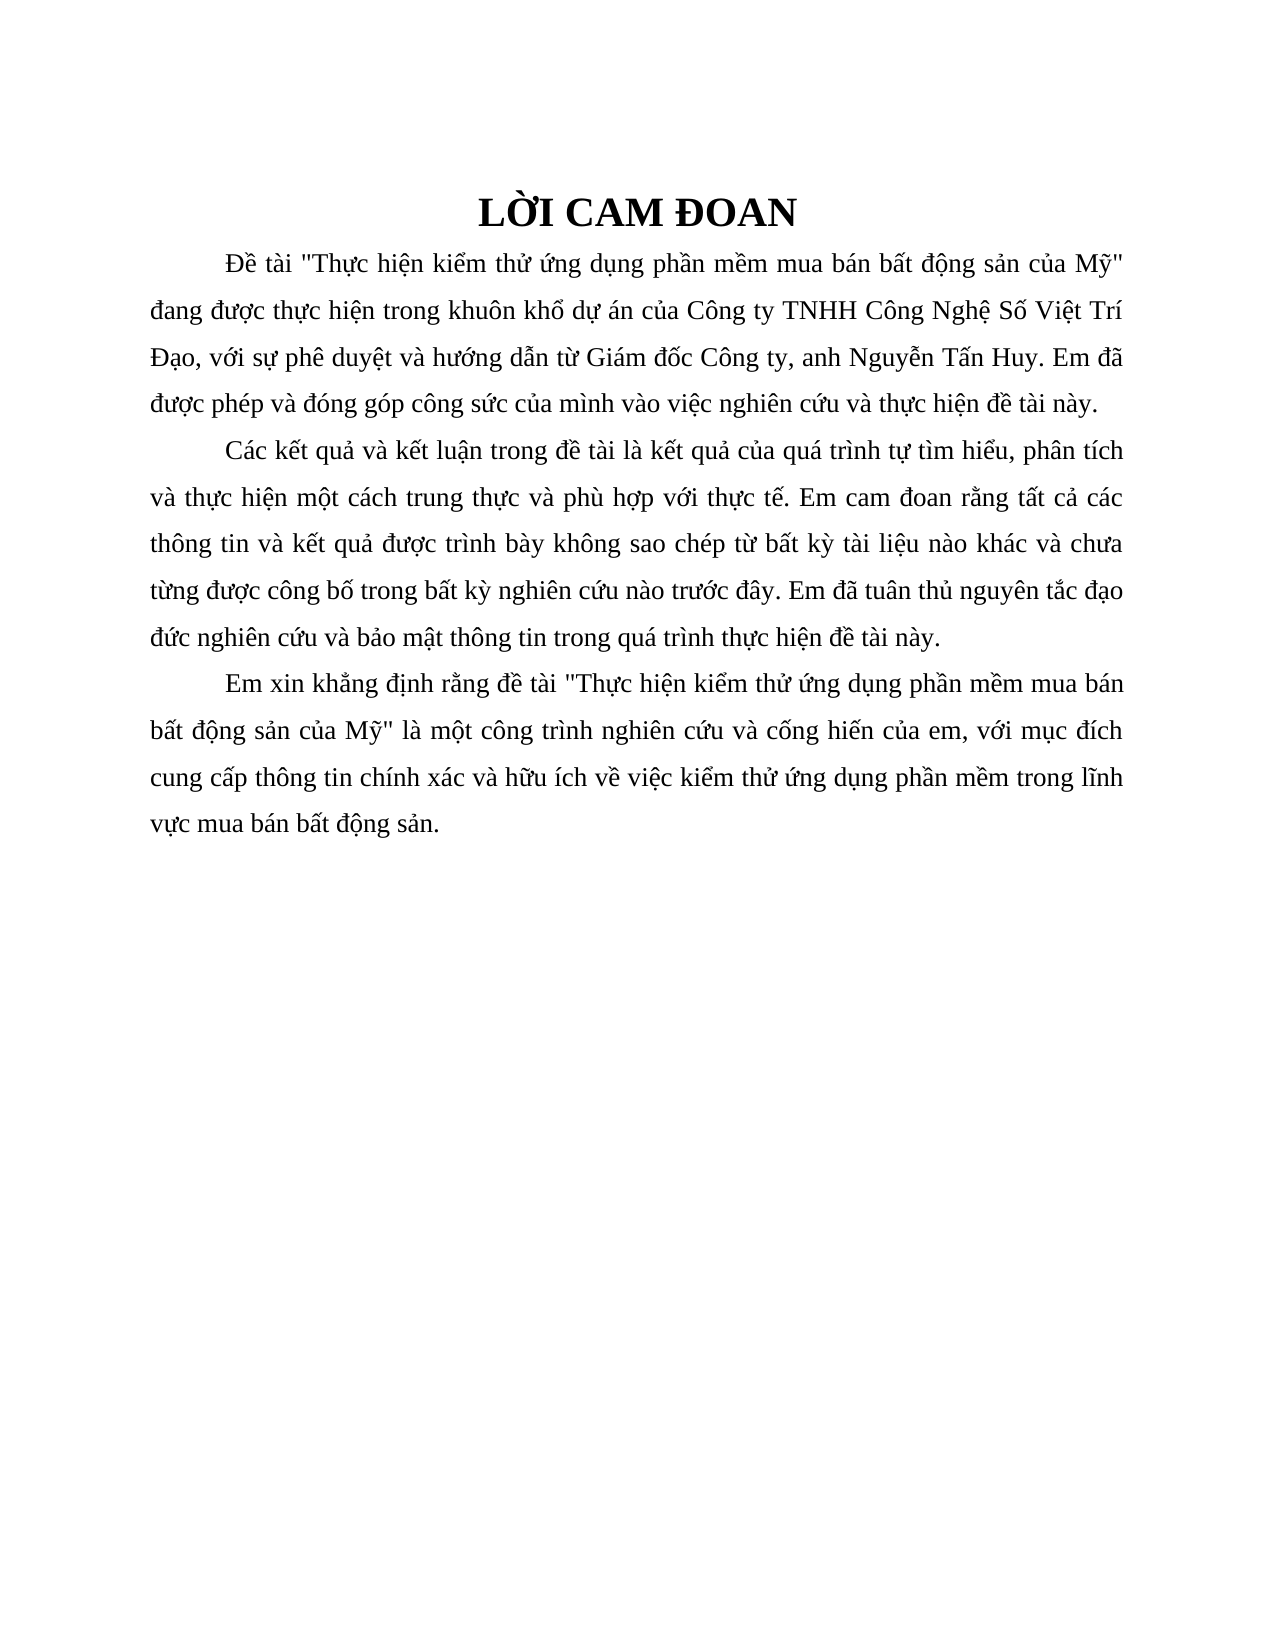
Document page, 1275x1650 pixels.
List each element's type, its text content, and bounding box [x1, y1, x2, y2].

text Đề tài "Thực hiện kiểm thử ứng dụng phần mềm mua bán bất động sản của Mỹ" đang được thực hiện trong khuôn khổ dự án của Công ty TNHH Công Nghệ Số Việt Trí Đạo, với sự phê duyệt và hướng dẫn từ Giám đốc Công ty, anh Nguyễn Tấn Huy. Em đã được phép và đóng góp công sức của mình vào việc nghiên cứu và thực hiện đề tài này. [150, 247, 1125, 419]
subtitle LỜI CAM ĐOAN [150, 187, 1125, 235]
text Các kết quả và kết luận trong đề tài là kết quả của quá trình tự tìm hiểu, phân tích và thực hiện một cách trung thực và phù hợp với thực tế. Em cam đoan rằng tất cả các thông tin và kết quả được trình bày không sao chép từ bất kỳ tài liệu nào khác và chưa từng được công bố trong bất kỳ nghiên cứu nào trước đây. Em đã tuân thủ nguyên tắc đạo đức nghiên cứu và bảo mật thông tin trong quá trình thực hiện đề tài này. [150, 434, 1125, 652]
text Em xin khẳng định rằng đề tài "Thực hiện kiểm thử ứng dụng phần mềm mua bán bất động sản của Mỹ" là một công trình nghiên cứu và cống hiến của em, với mục đích cung cấp thông tin chính xác và hữu ích về việc kiểm thử ứng dụng phần mềm trong lĩnh vực mua bán bất động sản. [150, 667, 1125, 839]
